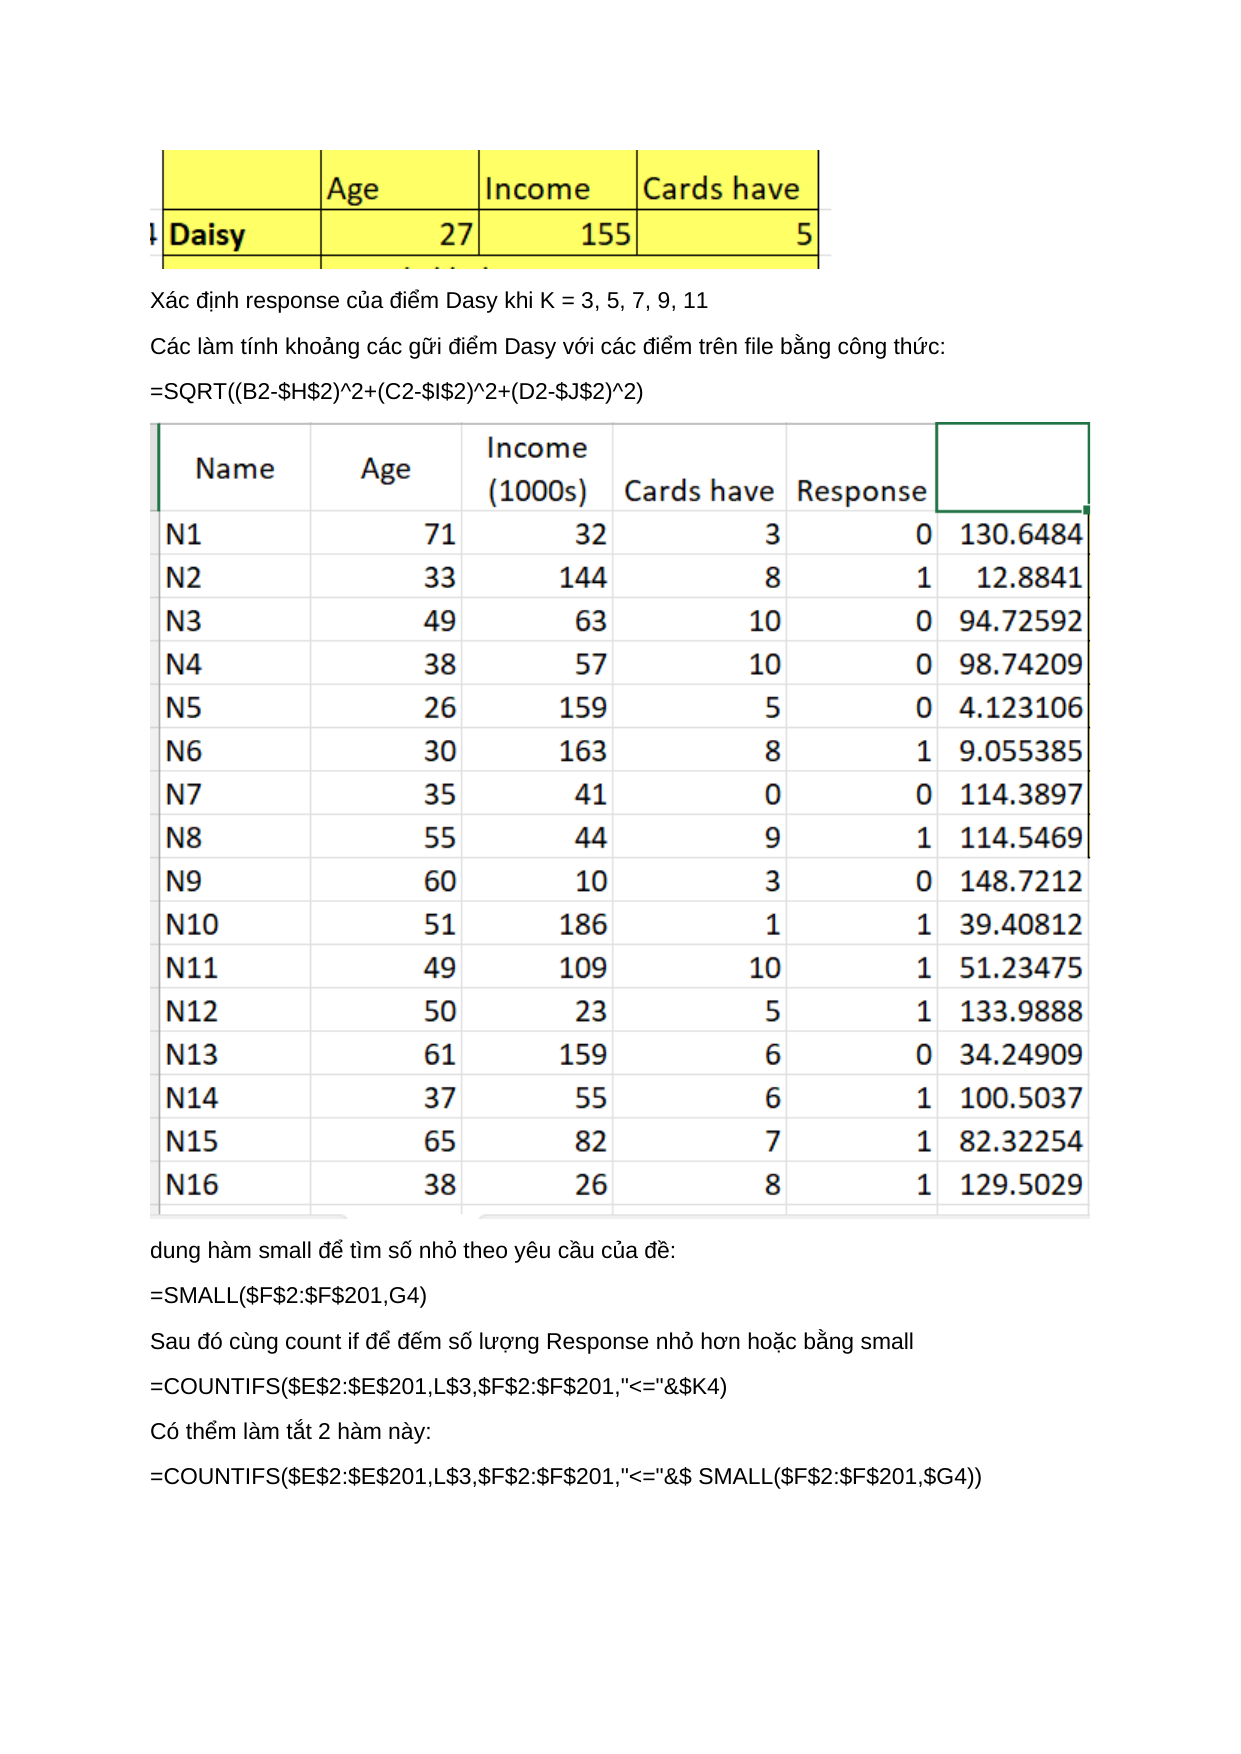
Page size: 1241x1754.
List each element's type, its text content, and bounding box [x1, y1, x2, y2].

text =COUNTIFS($E$2:$E$201,L$3,$F$2:$F$201,"<="&$ SMALL($F$2:$F$201,$G4)) [150, 1463, 1090, 1489]
text Có thểm làm tắt 2 hàm này: [150, 1418, 1090, 1444]
text =SQRT((B2-$H$2)^2+(C2-$I$2)^2+(D2-$J$2)^2) [150, 378, 1090, 404]
text =COUNTIFS($E$2:$E$201,L$3,$F$2:$F$201,"<="&$K4) [150, 1373, 1090, 1399]
text Xác định response của điểm Dasy khi K = 3, 5, 7, 9, 11 [150, 287, 1090, 314]
picture [150, 422, 1091, 1219]
text Sau đó cùng count if để đếm số lượng Response nhỏ hơn hoặc bằng small [150, 1328, 1090, 1354]
picture [150, 150, 832, 269]
text Các làm tính khoảng các gữi điểm Dasy với các điểm trên file bằng công thức: [150, 333, 1090, 359]
text dung hàm small để tìm số nhỏ theo yêu cầu của đề: [150, 1237, 1090, 1264]
text =SMALL($F$2:$F$201,G4) [150, 1282, 1090, 1309]
